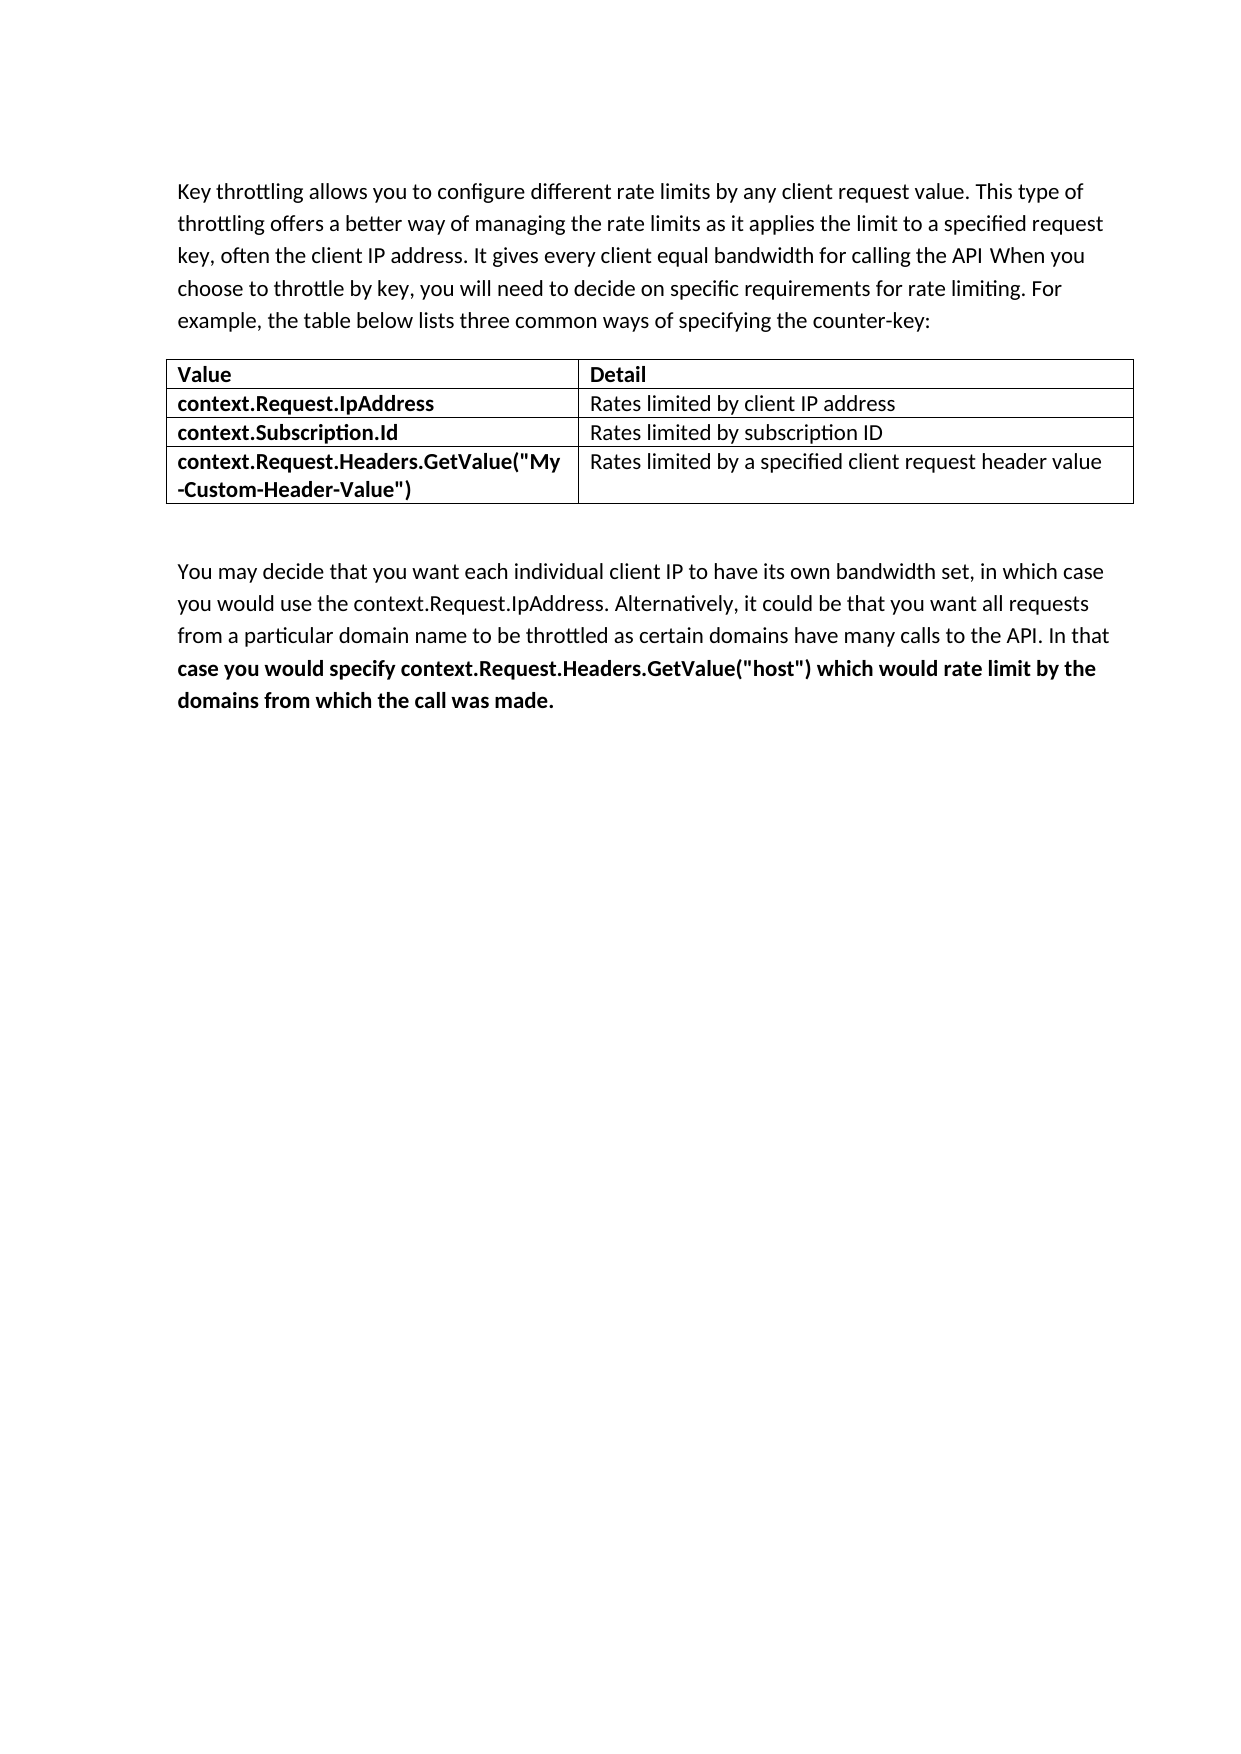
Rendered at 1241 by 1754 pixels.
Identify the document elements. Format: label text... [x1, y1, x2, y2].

text You may decide that you want each individual client IP to have its own bandwidth set, in which case you would use the context.Request.IpAddress. Alternatively, it could be that you want all requests from a particular domain name to be throttled as certain domains have many calls to the API. In that case you would specify context.Request.Headers.GetValue("host") which would rate limit by the domains from which the call was made. [177, 557, 1122, 714]
table_cell context.Request.Headers.GetValue("My-Custom-Header-Value") [167, 447, 578, 503]
table_cell Rates limited by client IP address [579, 389, 1133, 417]
table_cell Rates limited by subscription ID [579, 418, 1133, 446]
table_cell context.Request.IpAddress [167, 389, 578, 417]
table_header Value [167, 360, 578, 388]
table_header Detail [579, 360, 1133, 388]
table_cell Rates limited by a specified client request header value [579, 447, 1133, 503]
table_cell context.Subscription.Id [167, 418, 578, 446]
text Key throttling allows you to configure different rate limits by any client request value. This type of throttling offers a better way of managing the rate limits as it applies the limit to a specified request key, often the client IP address. It gives every client equal bandwidth for calling the API When you choose to throttle by key, you will need to decide on specific requirements for rate limiting. For example, the table below lists three common ways of specifying the counter-key: [177, 177, 1122, 334]
